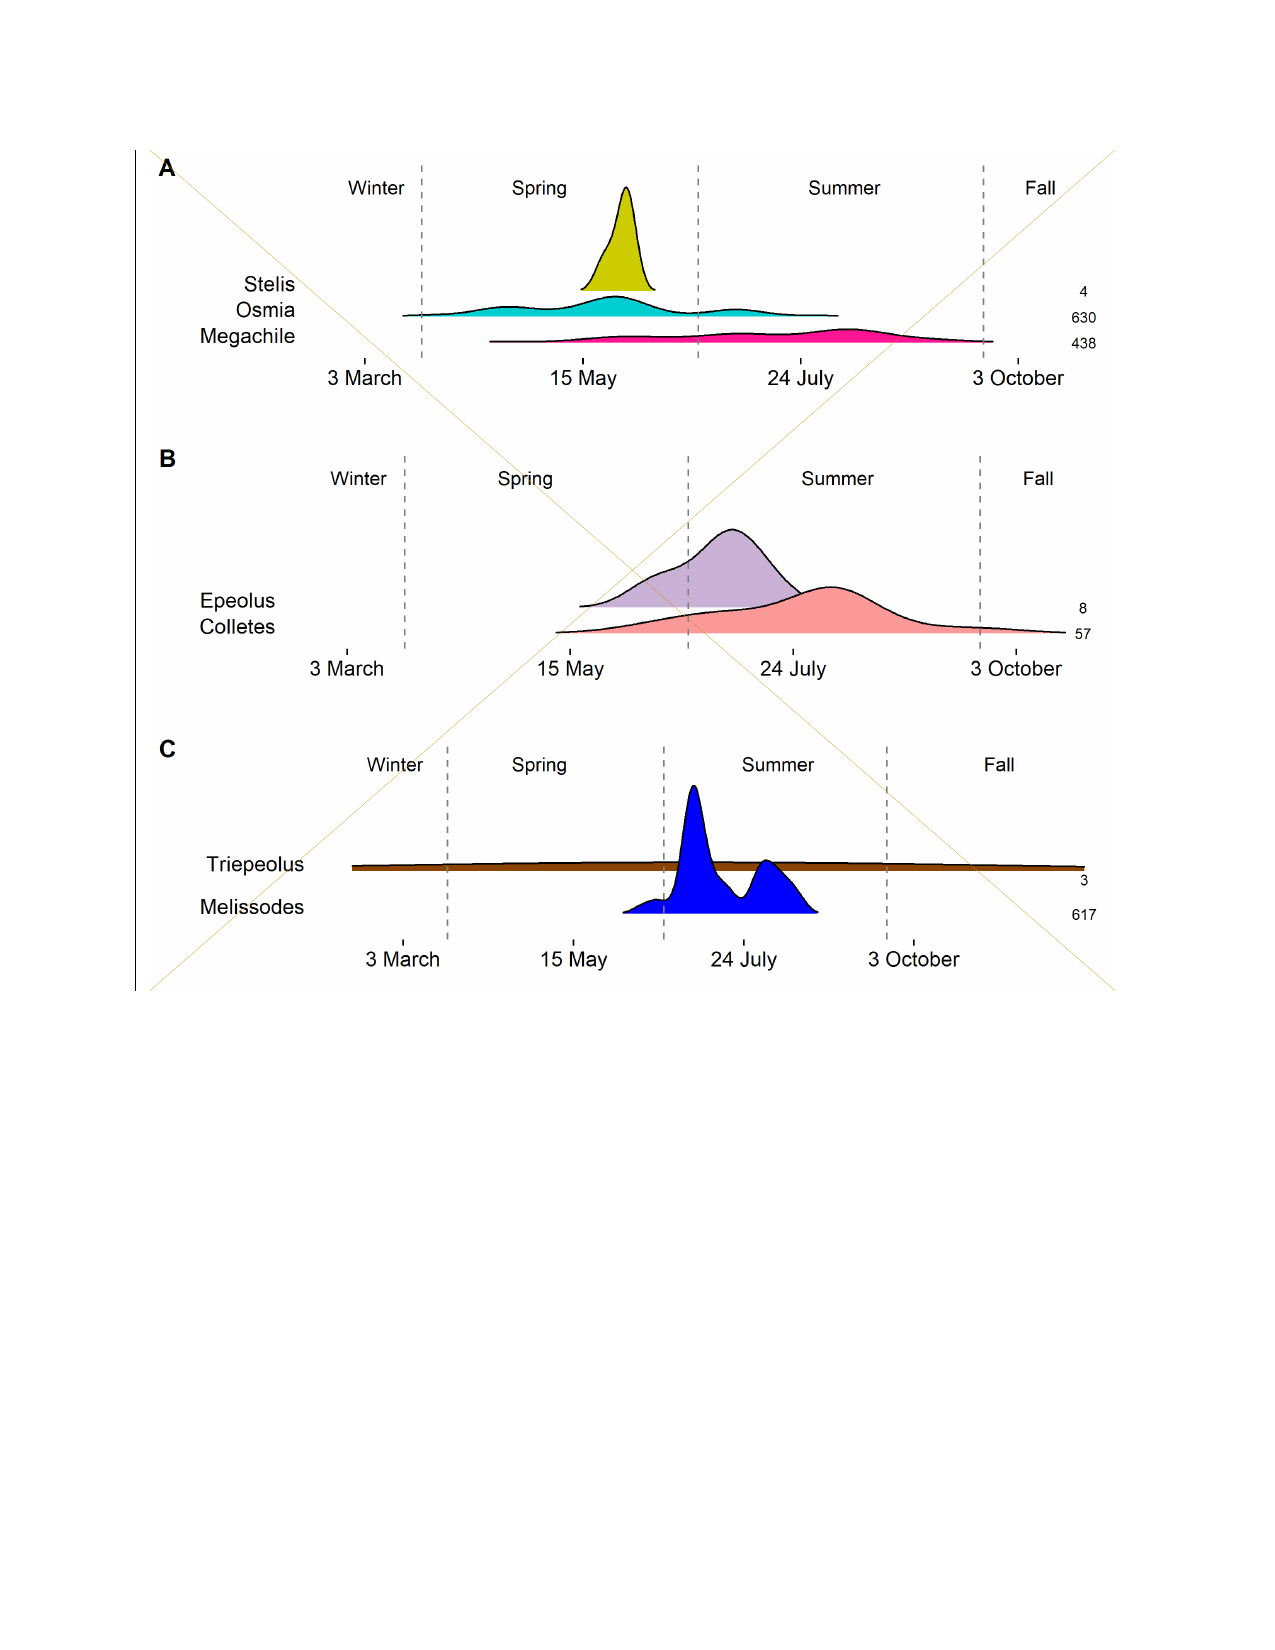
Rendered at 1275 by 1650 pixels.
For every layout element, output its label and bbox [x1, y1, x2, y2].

picture [152, 150, 1113, 569]
picture [151, 571, 1114, 991]
picture [150, 152, 631, 989]
picture [634, 151, 1115, 989]
